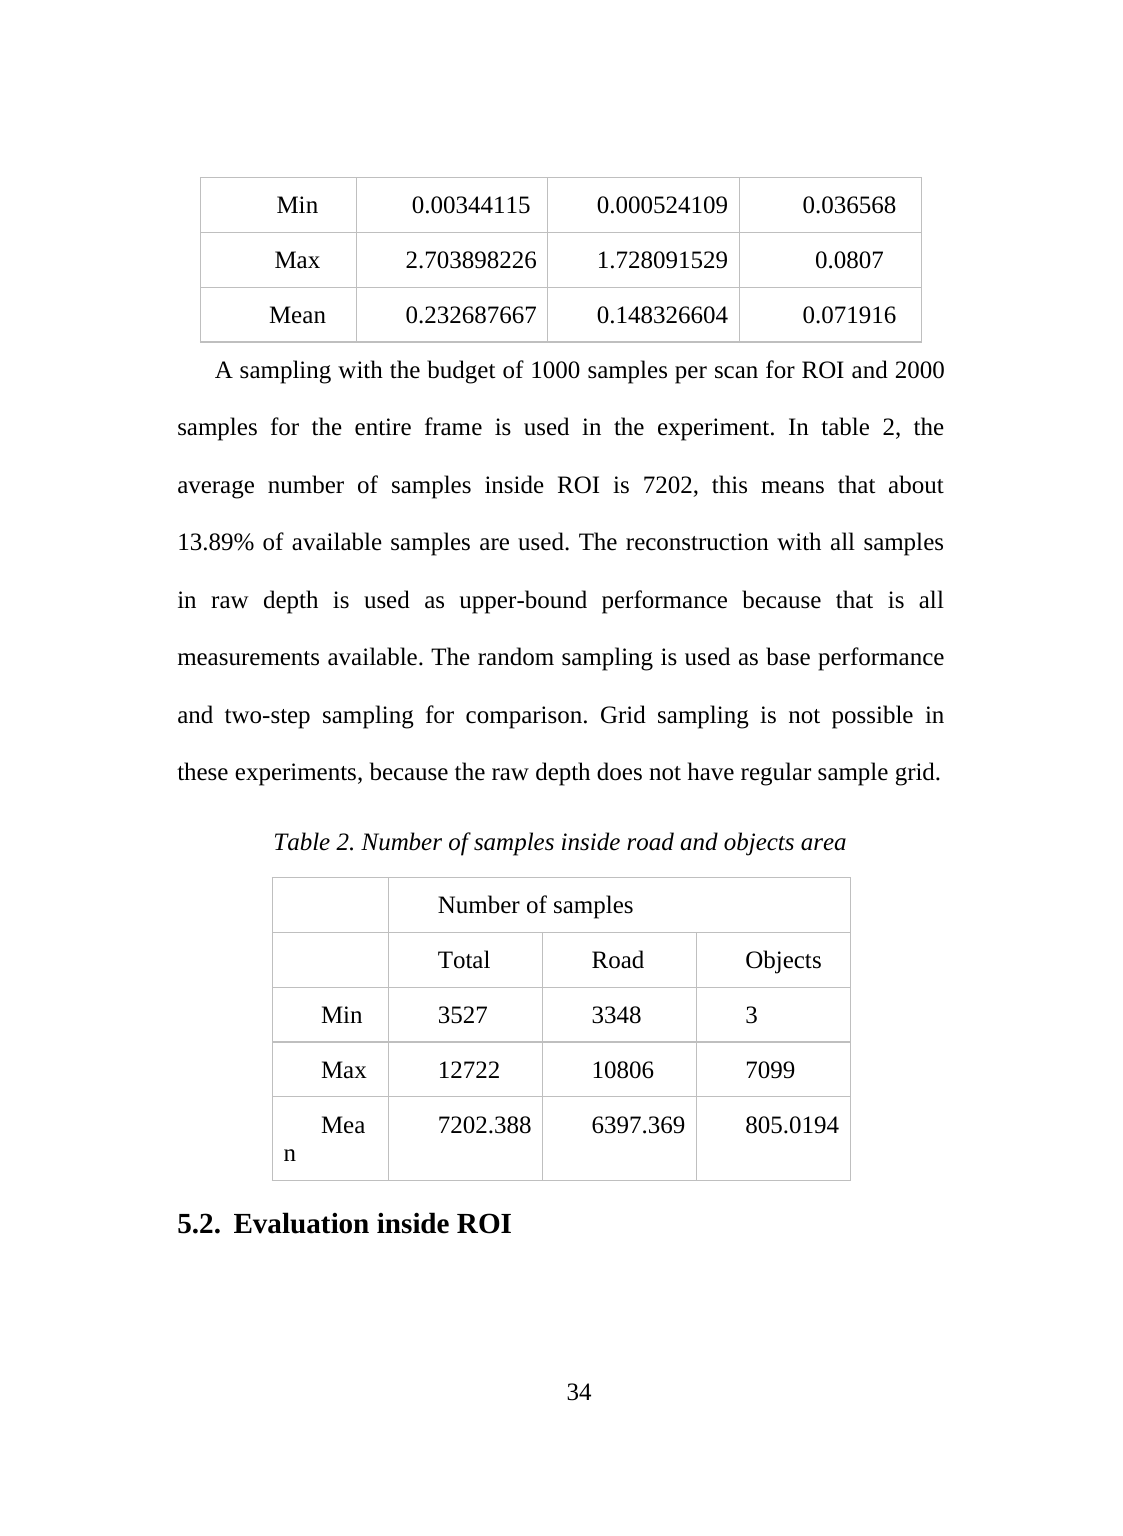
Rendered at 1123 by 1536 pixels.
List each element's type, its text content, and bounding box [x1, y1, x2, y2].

table_cell 0.000524109 [548, 178, 739, 232]
table_cell Objects [697, 933, 850, 987]
table_cell 0.071916 [740, 288, 921, 341]
text A sampling with the budget of 1000 samples per scan for ROI and 2000 samples for the entire frame is used in the experiment. In table 2, the average number of samples inside ROI is 7202, this means that about 13.89% of available samples are used. The reconstruction with all samples in raw depth is used as upper-bound performance because that is all measurements available. The random sampling is used as base performance and two-step sampling for comparison. Grid sampling is not possible in these experiments, because the raw depth does not have regular sample grid. [177, 355, 945, 786]
table_cell 3 [697, 988, 850, 1041]
table_cell Max [273, 1043, 388, 1096]
table_cell 805.0194 [697, 1097, 850, 1180]
table_cell Mean [201, 288, 356, 341]
table_cell 0.232687667 [357, 288, 547, 341]
table_cell [273, 933, 388, 987]
table_cell 7099 [697, 1043, 850, 1096]
table_header Number of samples [389, 878, 850, 932]
table_cell 0.148326604 [548, 288, 739, 341]
table_cell 7202.388 [389, 1097, 542, 1180]
table_cell Max [201, 233, 356, 287]
table_cell 0.0807 [740, 233, 921, 287]
table_cell 6397.369 [543, 1097, 696, 1180]
table_cell Total [389, 933, 542, 987]
table_cell Road [543, 933, 696, 987]
table_cell 12722 [389, 1043, 542, 1096]
table_cell 0.00344115 [357, 178, 547, 232]
table_cell 1.728091529 [548, 233, 739, 287]
text Table 2. Number of samples inside road and objects area [177, 827, 945, 856]
table_cell 10806 [543, 1043, 696, 1096]
table_header [273, 878, 388, 932]
table_cell Min [201, 178, 356, 232]
table_cell 3348 [543, 988, 696, 1041]
table_cell Min [273, 988, 388, 1041]
table_cell 3527 [389, 988, 542, 1041]
table_cell 2.703898226 [357, 233, 547, 287]
table_cell Mean [273, 1097, 388, 1180]
table_cell 0.036568 [740, 178, 921, 232]
list Evaluation inside ROI [177, 1206, 945, 1239]
